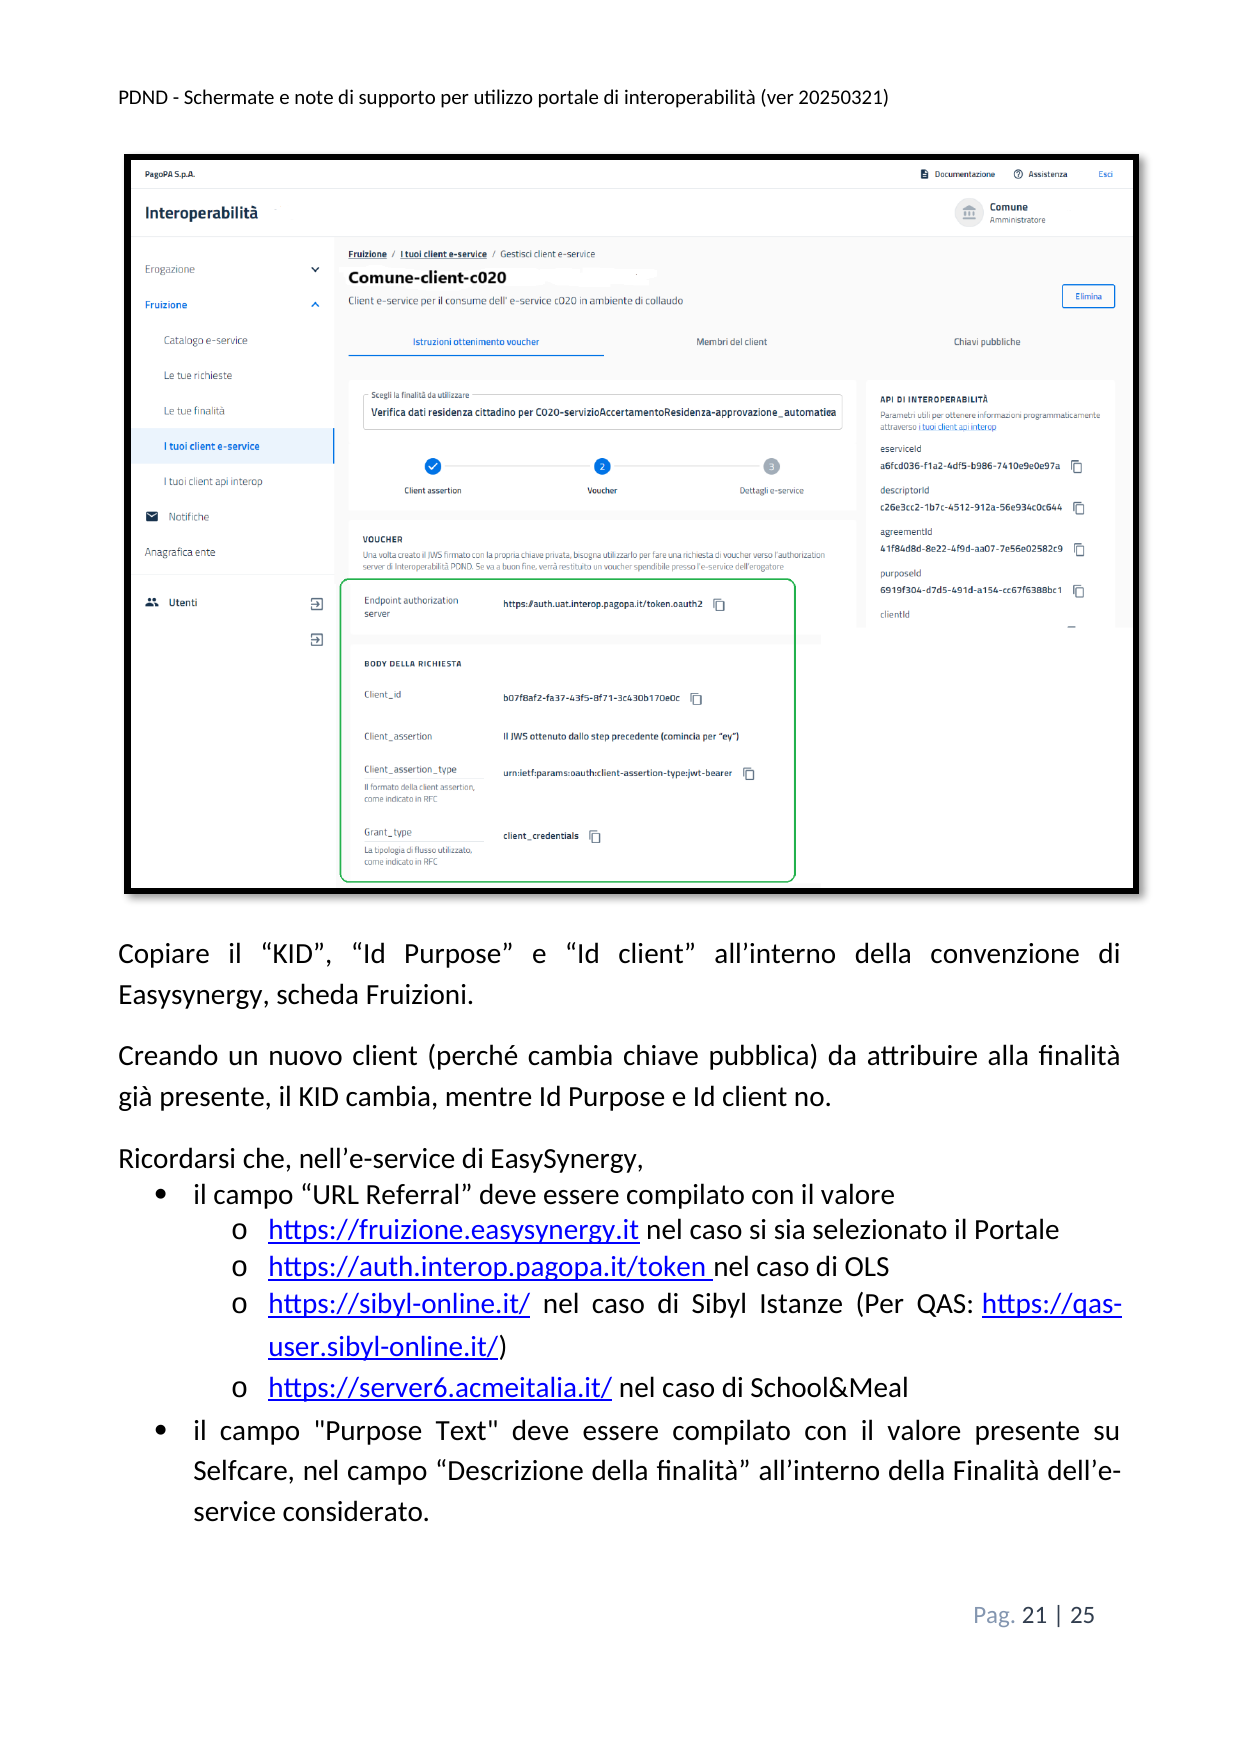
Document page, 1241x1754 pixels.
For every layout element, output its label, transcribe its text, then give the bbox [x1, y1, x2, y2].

list https://sibyl-online.it/ nel caso di Sibyl Istanze (Per QAS: https://qas-user.sibyl-online.it/) [231, 1286, 1122, 1364]
text Ricordarsi che, nell’e-service di EasySynergy, [118, 1140, 1122, 1176]
text Creando un nuovo client (perché cambia chiave pubblica) da attribuire alla finalità già presente, il KID cambia, mentre Id Purpose e Id client no. [118, 1037, 1122, 1114]
list il campo "Purpose Text" deve essere compilato con il valore presente su Selfcare, nel campo “Descrizione della finalità” all’interno della Finalità dell’e-service considerato. [156, 1412, 1122, 1529]
list https://server6.acmeitalia.it/ nel caso di School&Meal [231, 1369, 1122, 1406]
list https://auth.interop.pagopa.it/token nel caso di OLS [231, 1248, 1122, 1286]
list https://fruizione.easysynergy.it nel caso si sia selezionato il Portale [231, 1211, 1122, 1248]
text Copiare il “KID”, “Id Purpose” e “Id client” all’interno della convenzione di Easysynergy, scheda Fruizioni. [118, 935, 1122, 1011]
list il campo “URL Referral” deve essere compilato con il valore [156, 1176, 1122, 1211]
picture [131, 160, 1133, 888]
